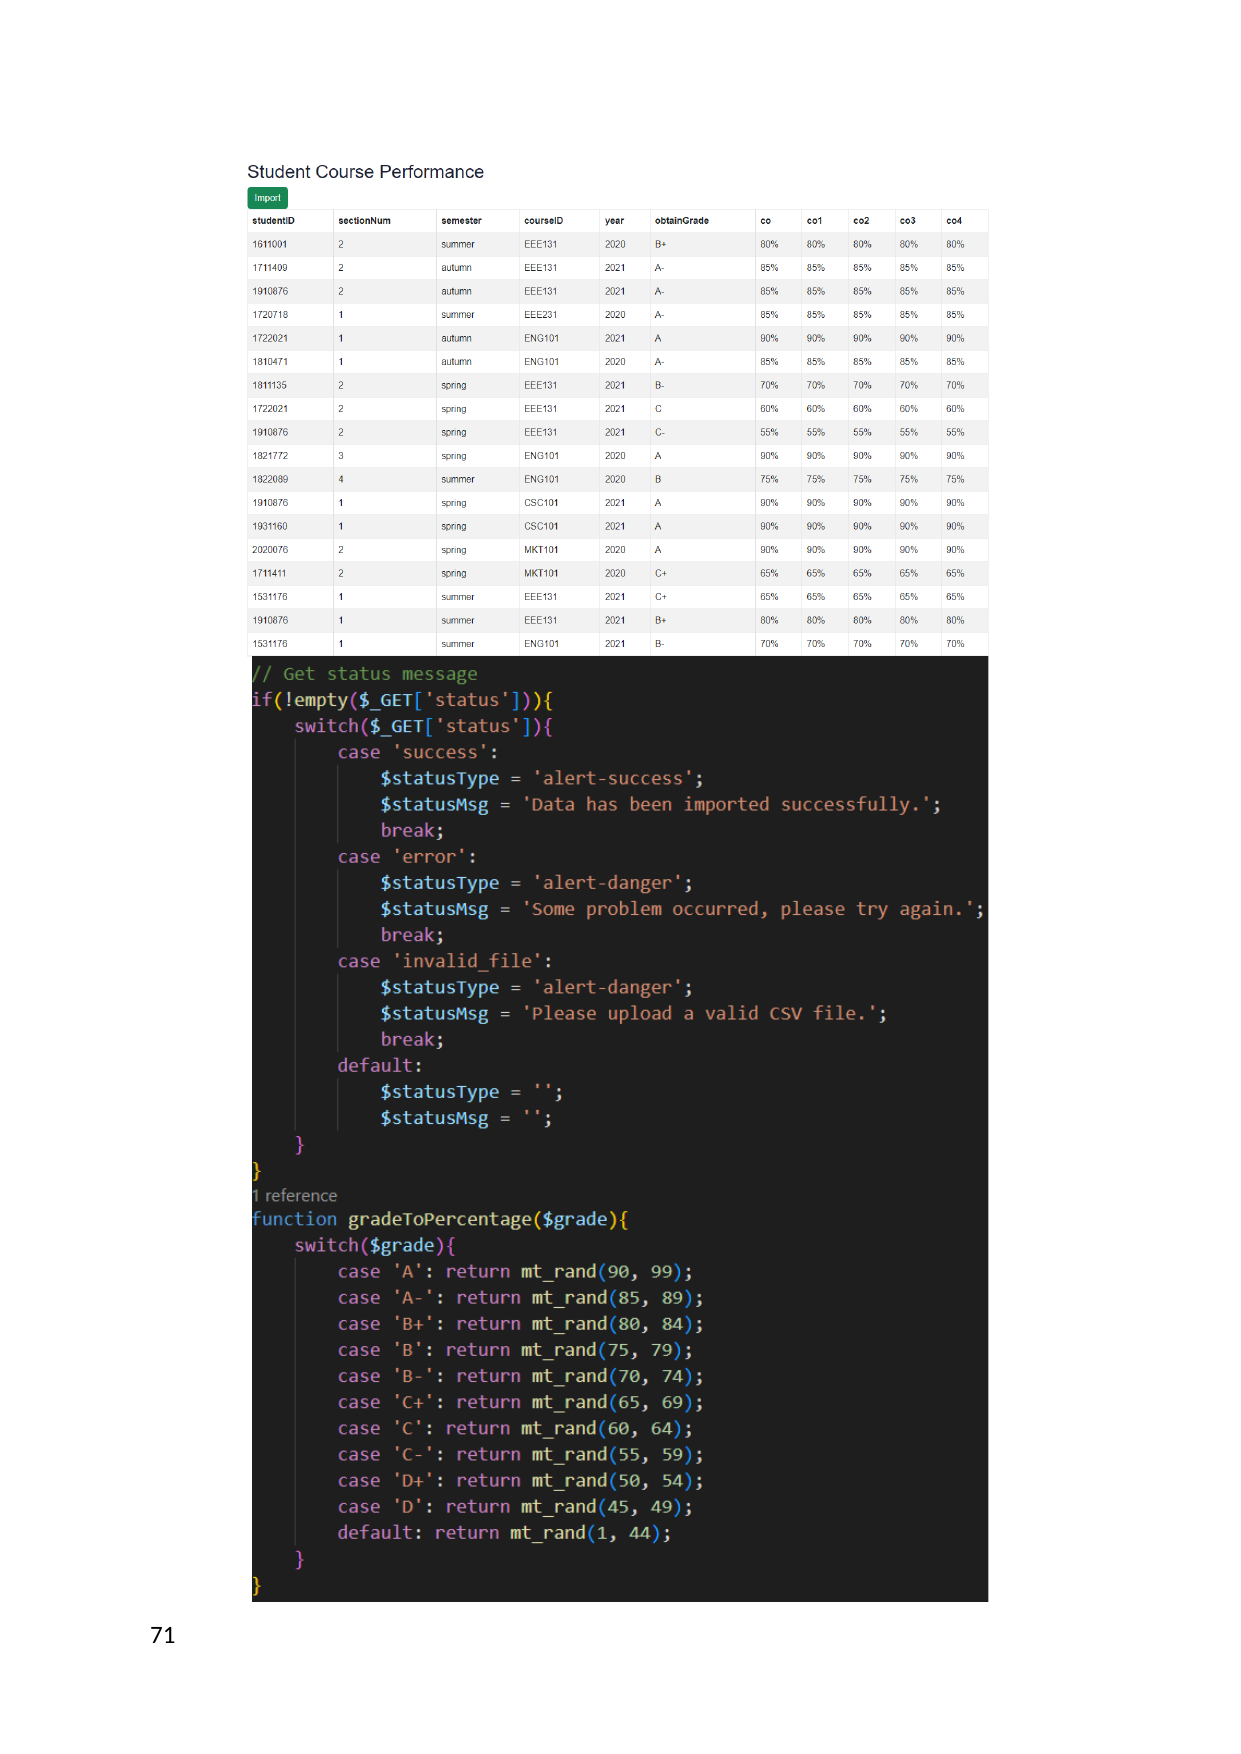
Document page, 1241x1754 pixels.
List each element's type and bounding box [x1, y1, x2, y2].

picture [186, 150, 1054, 1602]
